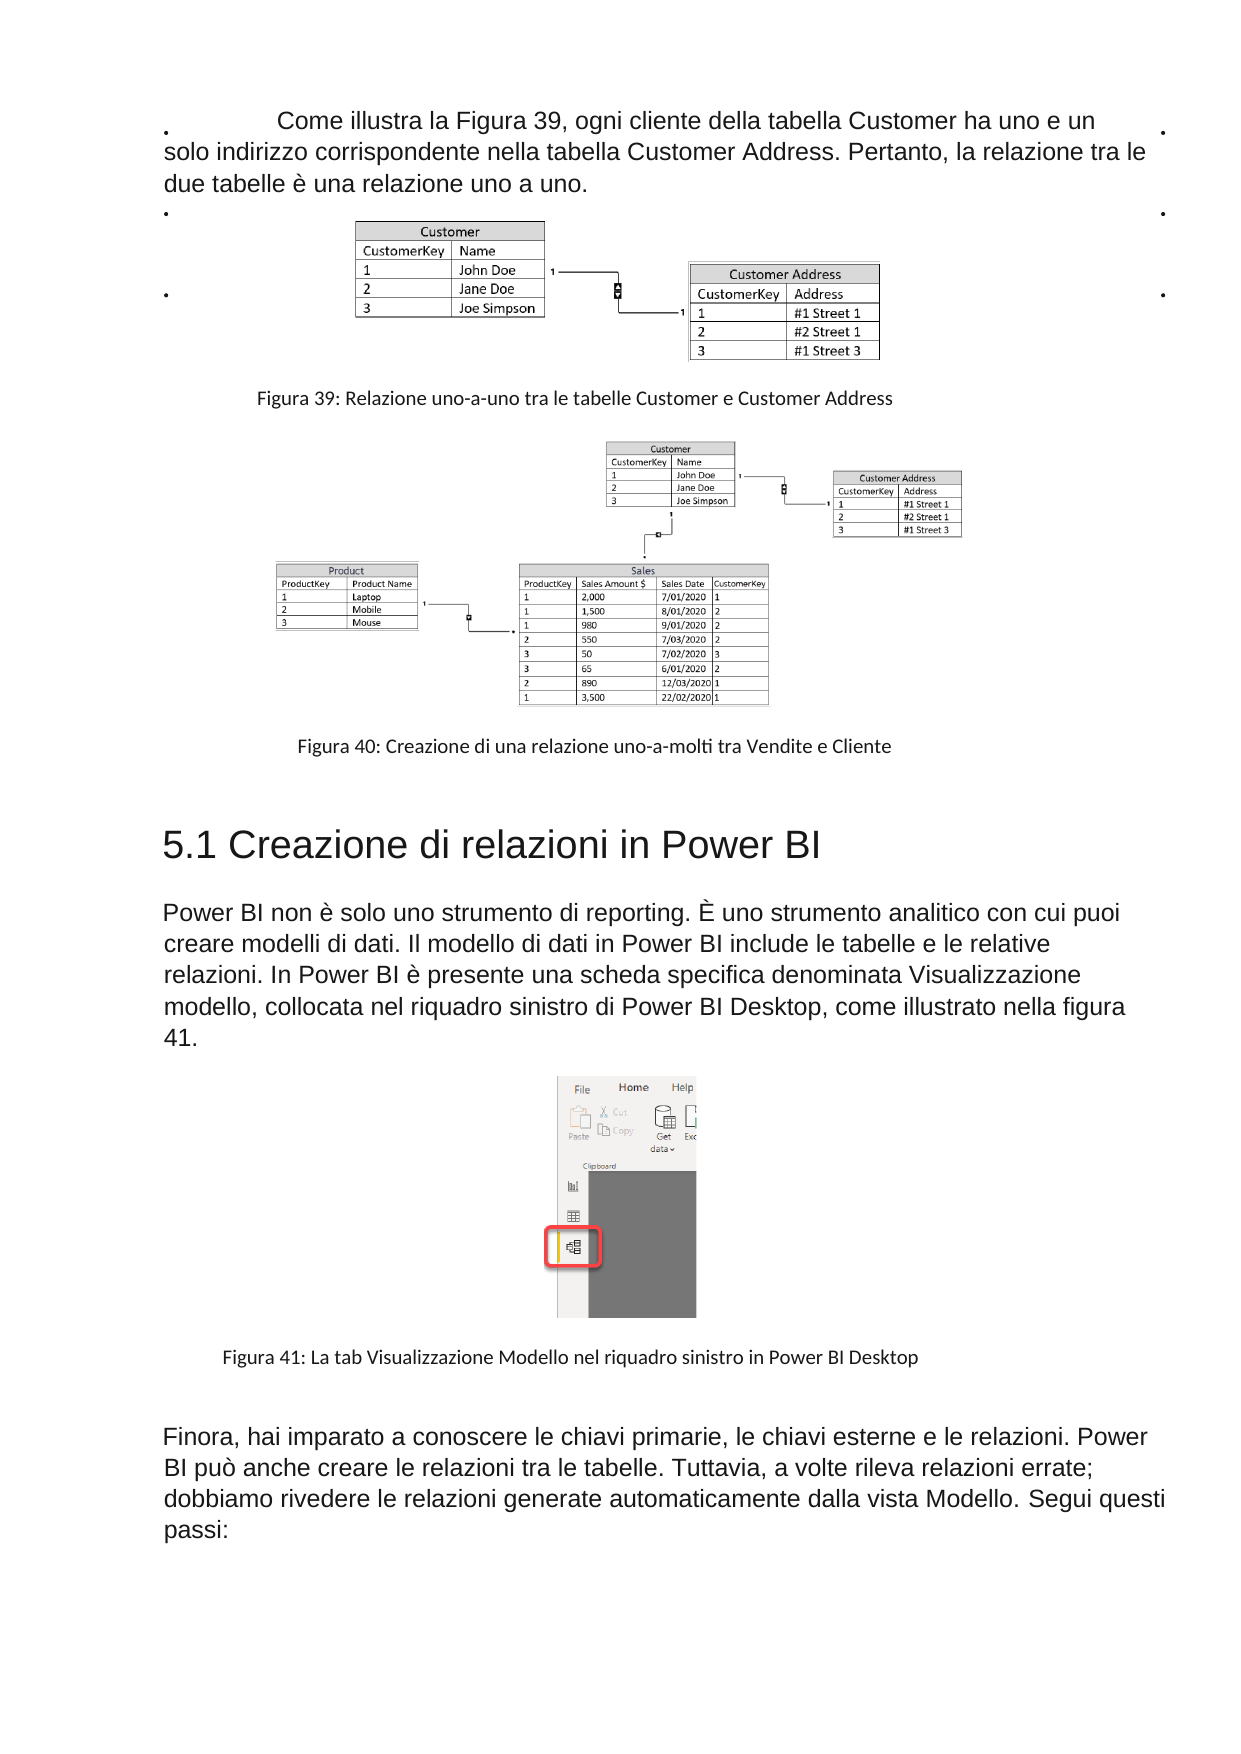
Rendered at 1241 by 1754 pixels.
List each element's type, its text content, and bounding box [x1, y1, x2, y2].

text Finora, hai imparato a conoscere le chiavi primarie, le chiavi esterne e le relazioni. Power BI può anche creare le relazioni tra le tabelle. Tuttavia, a volte rileva relazioni errate; dobbiamo rivedere le relazioni generate automaticamente dalla vista Modello. Segui questi passi: [162, 1421, 1166, 1544]
text Figura 41: La tab Visualizzazione Modello nel riquadro sinistro in Power BI Desktop [164, 1344, 1167, 1370]
text Figura 39: Relazione uno-a-uno tra le tabelle Customer e Customer Address [257, 385, 1167, 410]
text Figura 40: Creazione di una relazione uno-a-molti tra Vendite e Cliente [297, 734, 1167, 759]
picture [353, 220, 880, 362]
picture [275, 439, 965, 707]
text Come illustra la Figura 39, ogni cliente della tabella Customer ha uno e un solo indirizzo corrispondente nella tabella Customer Address. Pertanto, la relazione tra le due tabelle è una relazione uno a uno. [162, 106, 1166, 197]
subtitle 5.1 Creazione di relazioni in Power BI [162, 821, 1167, 867]
picture [543, 1075, 697, 1318]
text Power BI non è solo uno strumento di reporting. È uno strumento analitico con cui puoi creare modelli di dati. Il modello di dati in Power BI include le tabelle e le relative relazioni. In Power BI è presente una scheda specifica denominata Visualizzazione modello, collocata nel riquadro sinistro di Power BI Desktop, come illustrato nella figura 41. [162, 898, 1144, 1052]
